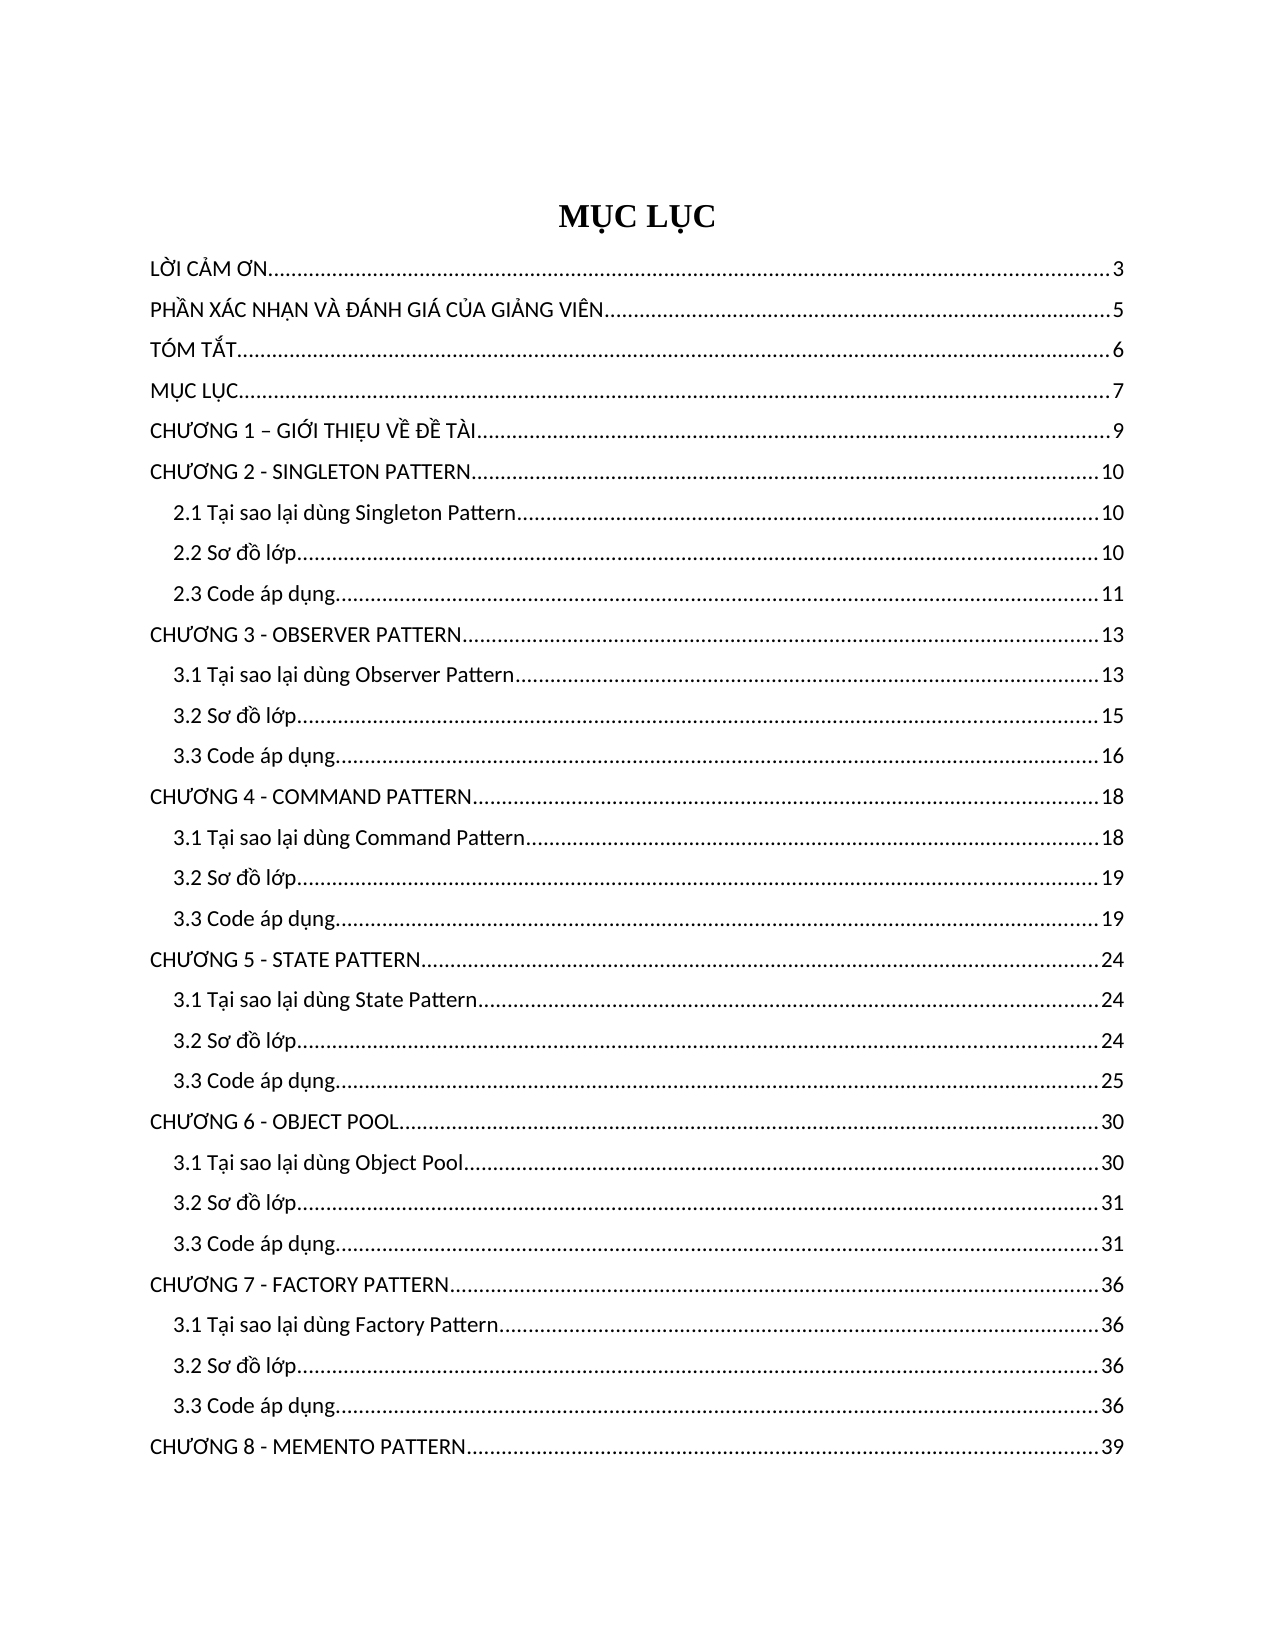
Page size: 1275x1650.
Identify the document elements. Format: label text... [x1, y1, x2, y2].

text 2.3 Code áp dụng 11 [173, 579, 1125, 607]
text PHẦN XÁC NHẬN VÀ ĐÁNH GIÁ CỦA GIẢNG VIÊN 5 [150, 295, 1125, 323]
text 3.1 Tại sao lại dùng Factory Pattern 36 [173, 1310, 1125, 1338]
text CHƯƠNG 8 - MEMENTO PATTERN 39 [150, 1432, 1125, 1460]
text 2.2 Sơ đồ lớp 10 [173, 538, 1125, 567]
text 3.1 Tại sao lại dùng Object Pool 30 [173, 1148, 1125, 1176]
text 3.1 Tại sao lại dùng Observer Pattern 13 [173, 660, 1125, 688]
text 3.3 Code áp dụng 36 [173, 1392, 1125, 1420]
text 3.2 Sơ đồ lớp 36 [173, 1351, 1125, 1379]
text CHƯƠNG 4 - COMMAND PATTERN 18 [150, 782, 1125, 810]
text CHƯƠNG 1 – GIỚI THIỆU VỀ ĐỀ TÀI 9 [150, 417, 1125, 445]
text 2.1 Tại sao lại dùng Singleton Pattern 10 [173, 498, 1125, 526]
text LỜI CẢM ƠN 3 [150, 254, 1125, 282]
text MỤC LỤC 7 [150, 376, 1125, 404]
text 3.1 Tại sao lại dùng Command Pattern 18 [173, 823, 1125, 851]
text 3.3 Code áp dụng 19 [173, 904, 1125, 932]
text CHƯƠNG 7 - FACTORY PATTERN 36 [150, 1270, 1125, 1298]
text MỤC LỤC [150, 197, 1125, 235]
text 3.3 Code áp dụng 31 [173, 1229, 1125, 1257]
text 3.1 Tại sao lại dùng State Pattern 24 [173, 985, 1125, 1013]
text CHƯƠNG 6 - OBJECT POOL 30 [150, 1107, 1125, 1135]
text 3.2 Sơ đồ lớp 31 [173, 1188, 1125, 1217]
text CHƯƠNG 2 - SINGLETON PATTERN 10 [150, 457, 1125, 485]
text CHƯƠNG 5 - STATE PATTERN 24 [150, 945, 1125, 973]
text 3.3 Code áp dụng 25 [173, 1067, 1125, 1095]
text 3.2 Sơ đồ lớp 19 [173, 863, 1125, 892]
text 3.2 Sơ đồ lớp 15 [173, 701, 1125, 729]
text 3.2 Sơ đồ lớp 24 [173, 1026, 1125, 1054]
text CHƯƠNG 3 - OBSERVER PATTERN 13 [150, 620, 1125, 648]
text TÓM TẮT 6 [150, 335, 1125, 363]
text 3.3 Code áp dụng 16 [173, 742, 1125, 770]
